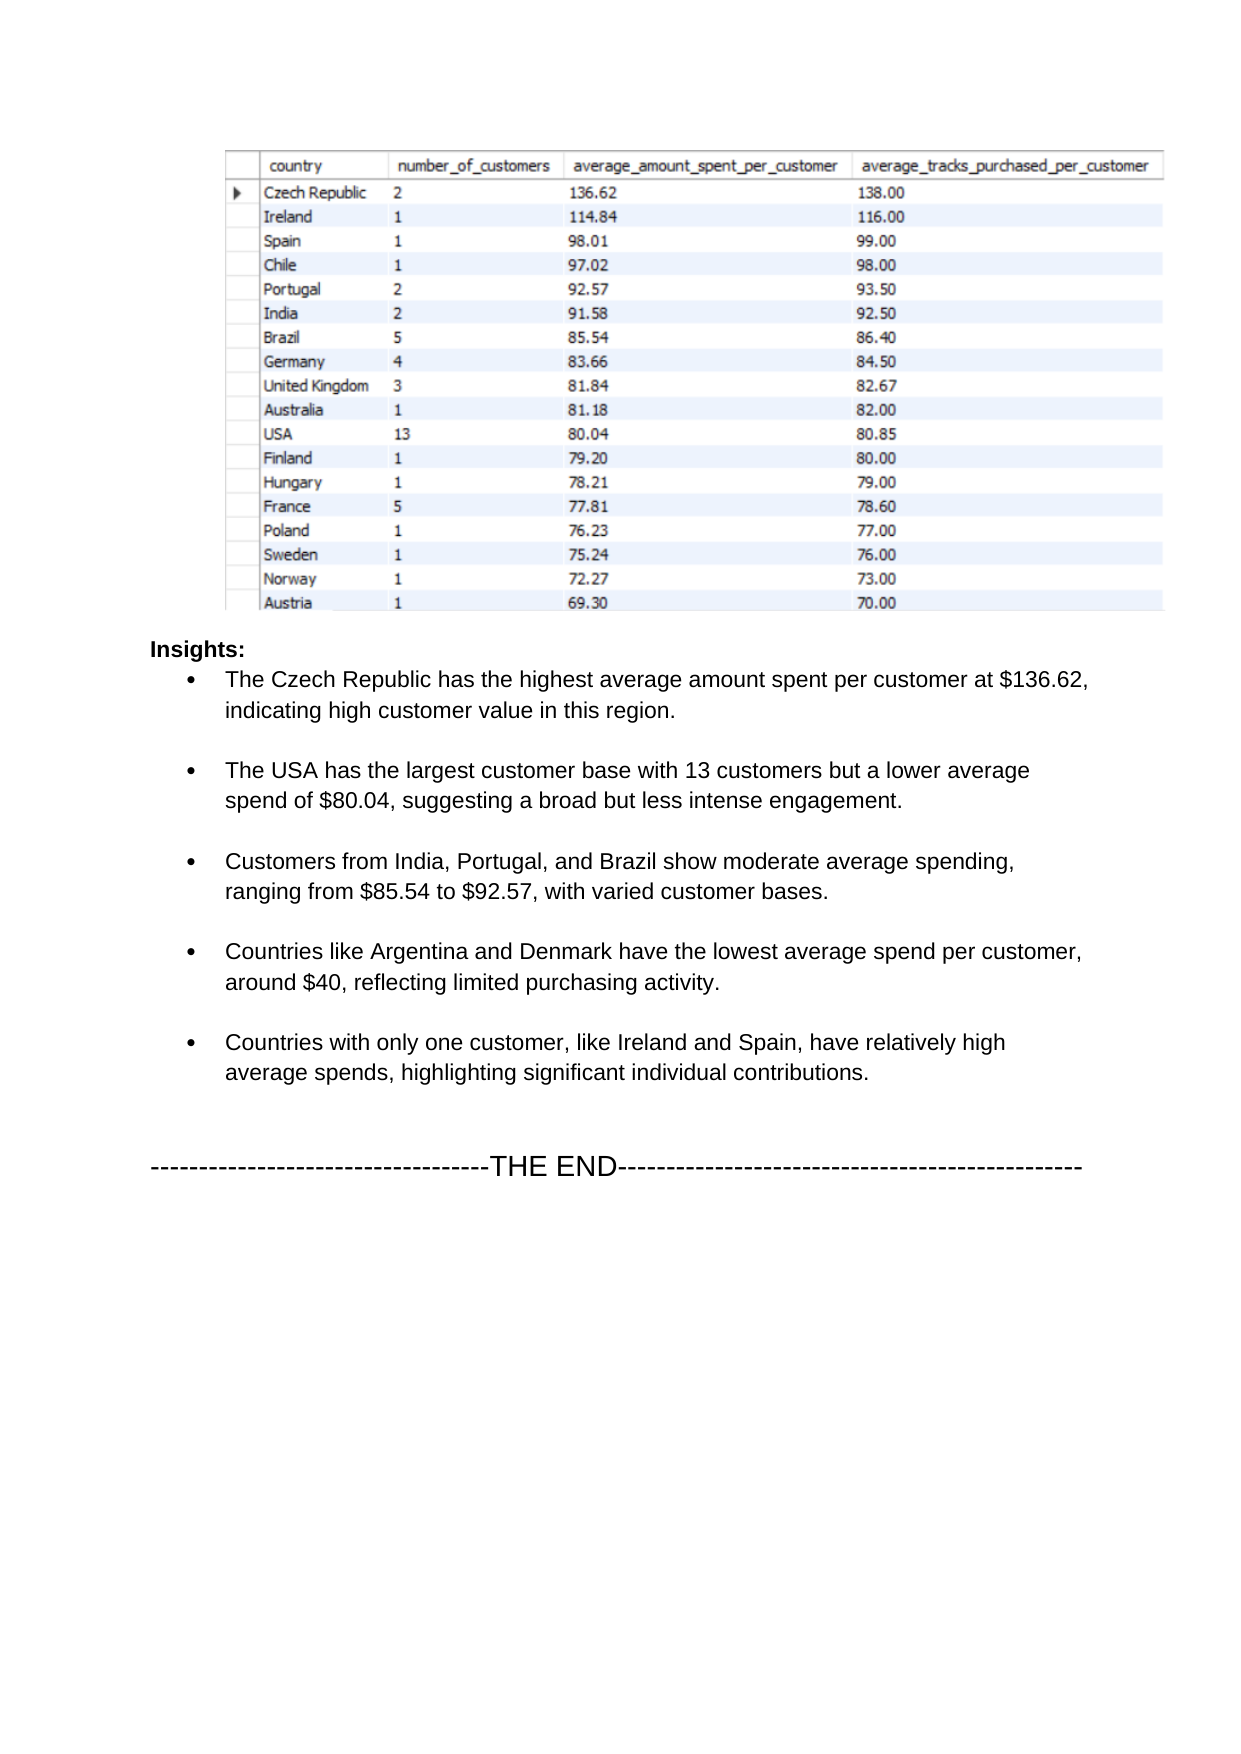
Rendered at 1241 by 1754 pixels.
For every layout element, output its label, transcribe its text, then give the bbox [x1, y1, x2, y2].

list The Czech Republic has the highest average amount spent per customer at $136.62, indicating high customer value in this region. [187, 666, 1090, 723]
text -----------------------------------THE END------------------------------------------------ [150, 1149, 1090, 1183]
picture [225, 150, 1166, 611]
list The USA has the largest customer base with 13 customers but a lower average spend of $80.04, suggesting a broad but less intense engagement. [187, 757, 1090, 813]
list Customers from India, Portugal, and Brazil show moderate average spending, ranging from $85.54 to $92.57, with varied customer bases. [187, 848, 1090, 904]
text Insights: [150, 636, 1090, 662]
list Countries with only one customer, like Ireland and Spain, have relatively high average spends, highlighting significant individual contributions. [187, 1029, 1090, 1085]
list Countries like Argentina and Denmark have the lowest average spend per customer, around $40, reflecting limited purchasing activity. [187, 938, 1090, 995]
